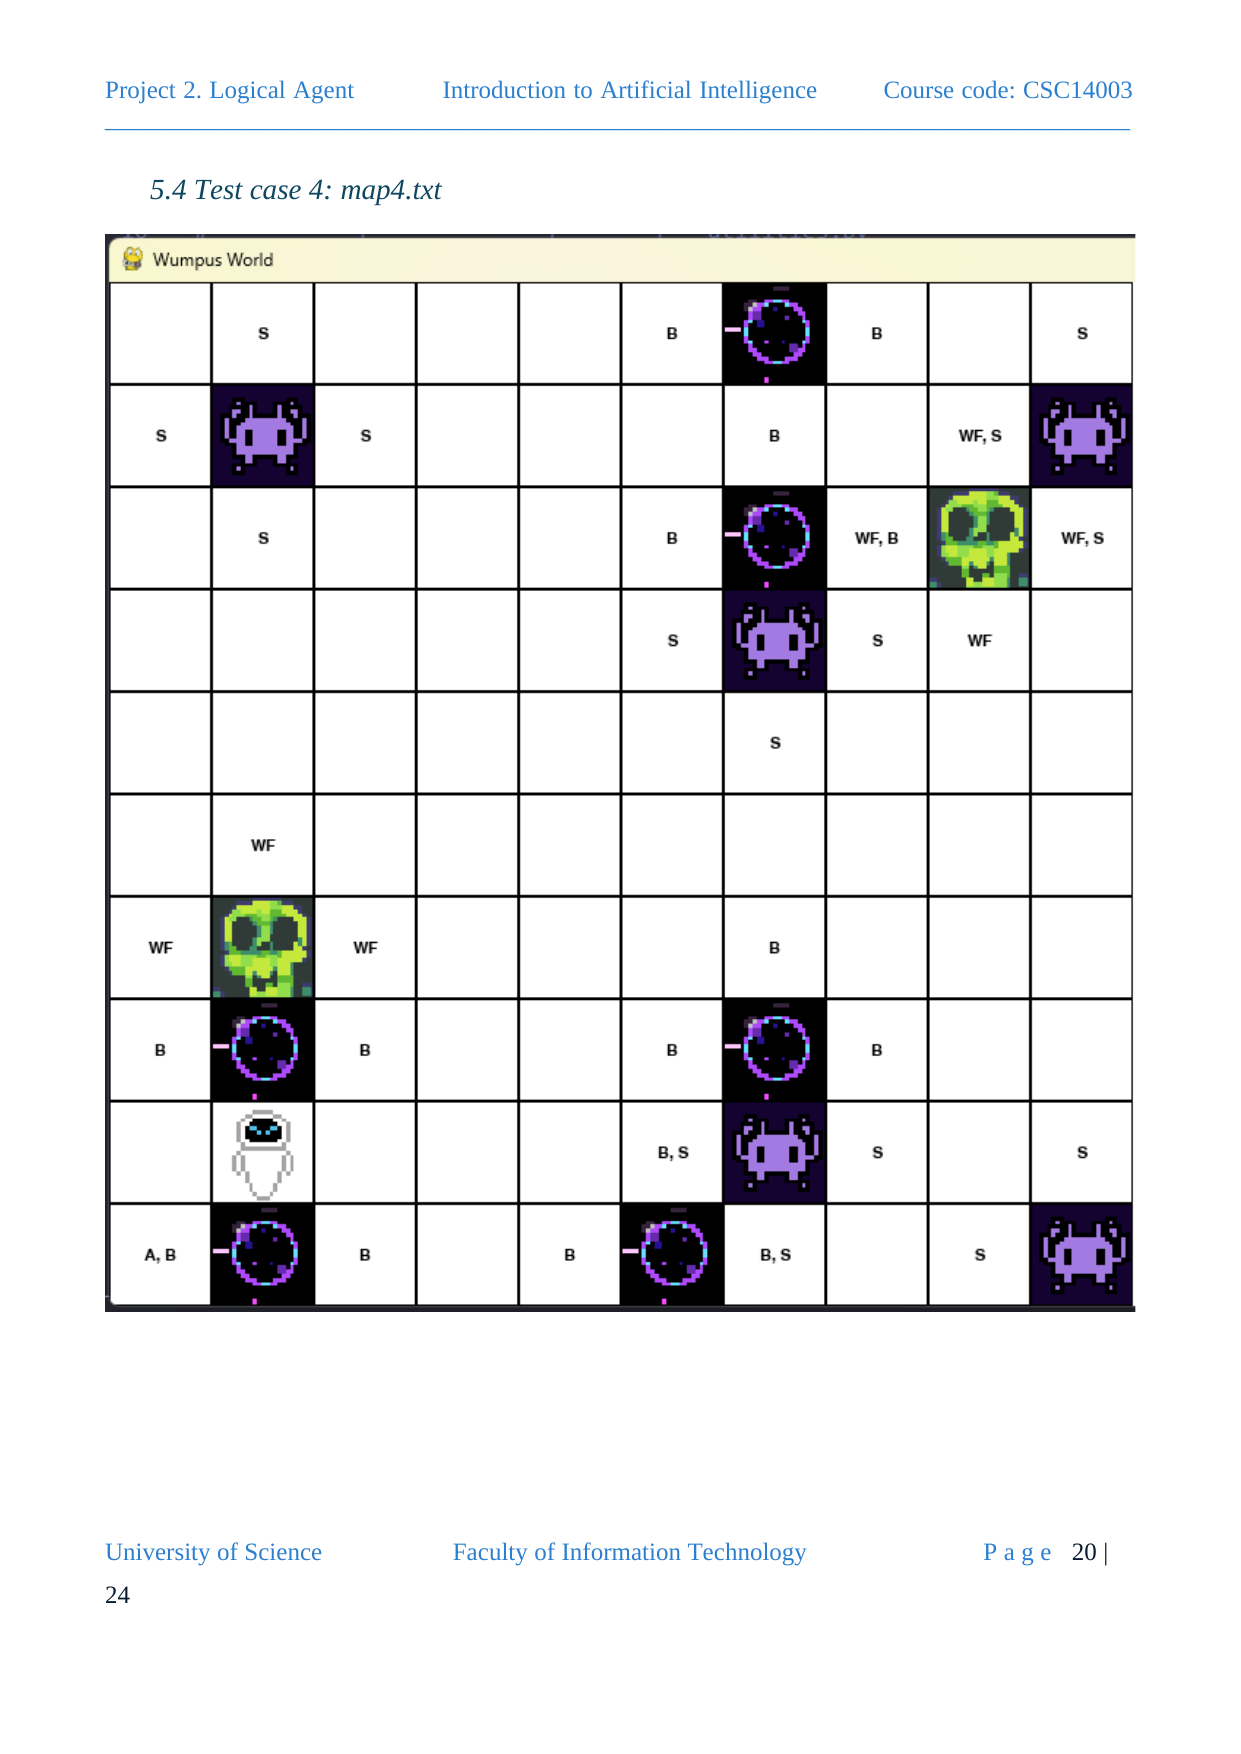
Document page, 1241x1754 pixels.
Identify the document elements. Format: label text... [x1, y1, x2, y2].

picture [105, 234, 1136, 1312]
subtitle 5.4 Test case 4: map4.txt [150, 172, 1135, 206]
